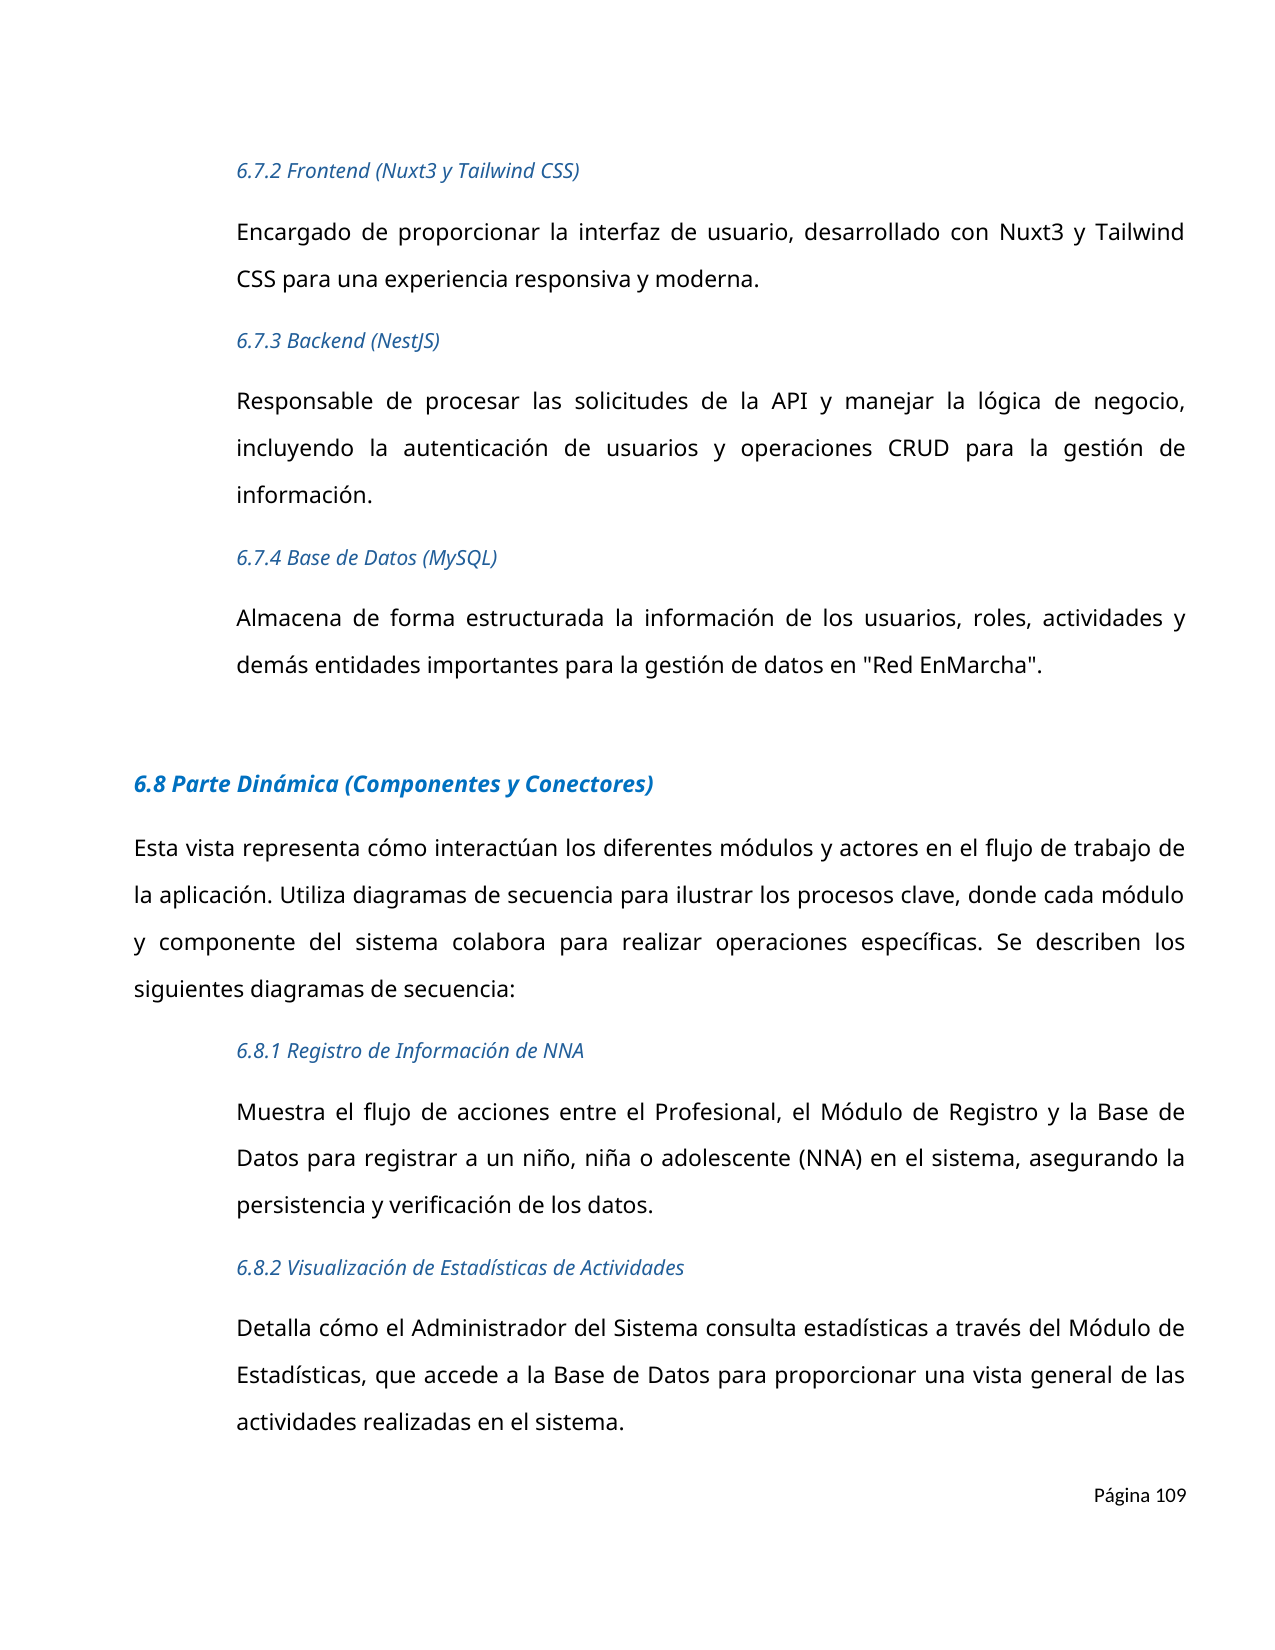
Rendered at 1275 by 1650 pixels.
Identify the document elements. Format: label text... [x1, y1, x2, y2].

subtitle 6.7.2 Frontend (Nuxt3 y Tailwind CSS) [236, 156, 1186, 185]
subtitle 6.8.1 Registro de Información de NNA [236, 1036, 1186, 1064]
text Detalla cómo el Administrador del Sistema consulta estadísticas a través del Módulo de Estadísticas, que accede a la Base de Datos para proporcionar una vista general de las actividades realizadas en el sistema. [236, 1312, 1186, 1437]
text Almacena de forma estructurada la información de los usuarios, roles, actividades y demás entidades importantes para la gestión de datos en "Red EnMarcha". [236, 602, 1186, 680]
text Muestra el flujo de acciones entre el Profesional, el Módulo de Registro y la Base de Datos para registrar a un niño, niña o adolescente (NNA) en el sistema, asegurando la persistencia y verificación de los datos. [236, 1095, 1186, 1220]
text Responsable de procesar las solicitudes de la API y manejar la lógica de negocio, incluyendo la autenticación de usuarios y operaciones CRUD para la gestión de información. [236, 385, 1186, 510]
subtitle 6.8 Parte Dinámica (Componentes y Conectores) [134, 768, 1186, 800]
subtitle 6.8.2 Visualización de Estadísticas de Actividades [236, 1253, 1186, 1281]
text Esta vista representa cómo interactúan los diferentes módulos y actores en el flujo de trabajo de la aplicación. Utiliza diagramas de secuencia para ilustrar los procesos clave, donde cada módulo y componente del sistema colabora para realizar operaciones específicas. Se describen los siguientes diagramas de secuencia: [134, 832, 1186, 1004]
subtitle 6.7.3 Backend (NestJS) [236, 326, 1186, 354]
subtitle 6.7.4 Base de Datos (MySQL) [236, 543, 1186, 571]
text Encargado de proporcionar la interfaz de usuario, desarrollado con Nuxt3 y Tailwind CSS para una experiencia responsiva y moderna. [236, 216, 1186, 294]
